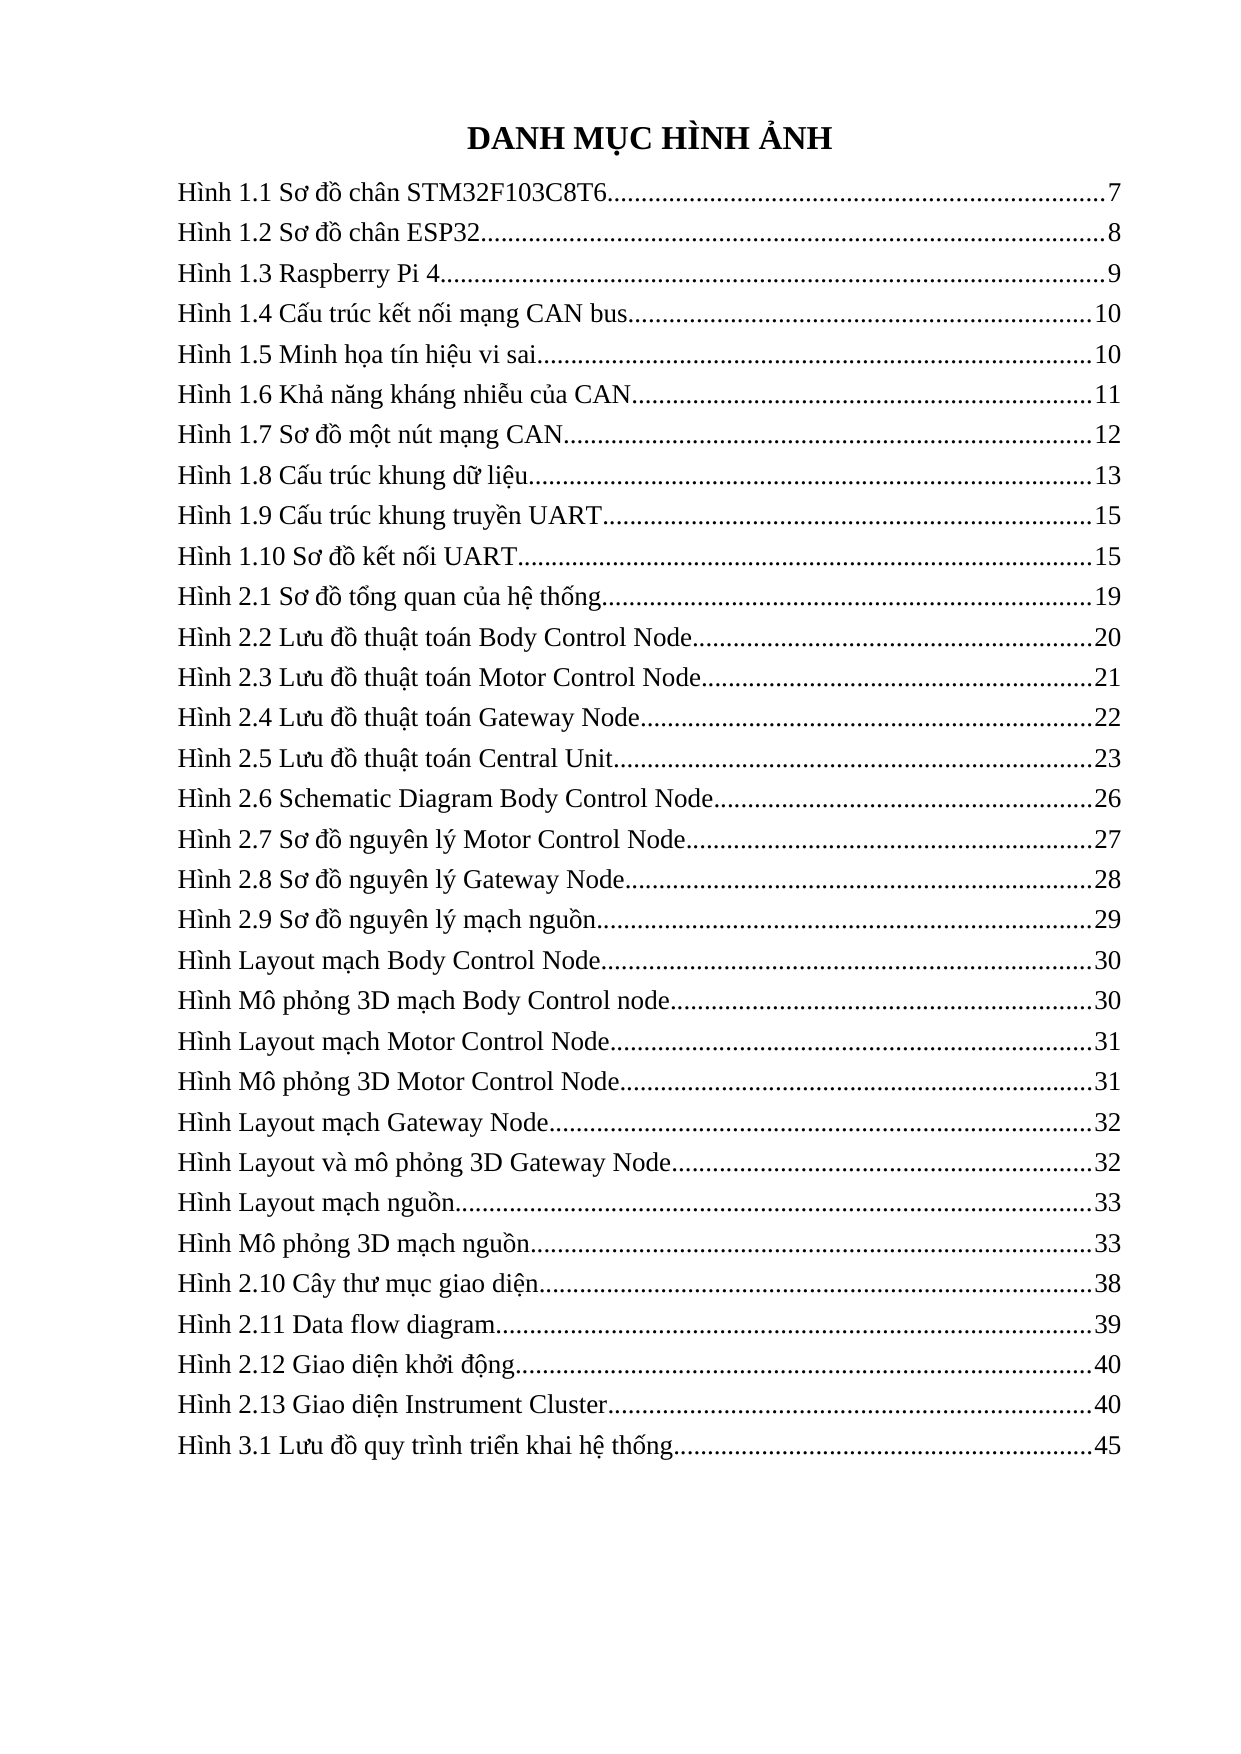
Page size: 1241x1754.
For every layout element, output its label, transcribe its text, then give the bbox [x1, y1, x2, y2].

text Hình Mô phỏng 3D mạch nguồn 33 [177, 1227, 1122, 1258]
text DANH MỤC HÌNH ẢNH [177, 118, 1122, 156]
text Hình 1.10 Sơ đồ kết nối UART 15 [177, 540, 1122, 571]
text Hình Layout mạch nguồn 33 [177, 1187, 1122, 1218]
text Hình 3.1 Lưu đồ quy trình triển khai hệ thống 45 [177, 1429, 1122, 1460]
text Hình 1.8 Cấu trúc khung dữ liệu 13 [177, 459, 1122, 490]
text Hình 1.2 Sơ đồ chân ESP32 8 [177, 217, 1122, 248]
text Hình 1.5 Minh họa tín hiệu vi sai 10 [177, 338, 1122, 369]
text Hình 2.9 Sơ đồ nguyên lý mạch nguồn 29 [177, 904, 1122, 935]
text Hình 1.9 Cấu trúc khung truyền UART 15 [177, 499, 1122, 531]
text Hình 2.6 Schematic Diagram Body Control Node 26 [177, 782, 1122, 813]
text Hình 1.4 Cấu trúc kết nối mạng CAN bus 10 [177, 297, 1122, 328]
text Hình 2.13 Giao diện Instrument Cluster 40 [177, 1389, 1122, 1420]
text Hình 2.10 Cây thư mục giao diện 38 [177, 1267, 1122, 1298]
text Hình 1.6 Khả năng kháng nhiễu của CAN 11 [177, 378, 1122, 409]
text Hình 2.7 Sơ đồ nguyên lý Motor Control Node 27 [177, 823, 1122, 854]
text Hình 1.1 Sơ đồ chân STM32F103C8T6 7 [177, 176, 1122, 207]
text Hình 2.11 Data flow diagram 39 [177, 1308, 1122, 1339]
text Hình 2.2 Lưu đồ thuật toán Body Control Node 20 [177, 621, 1122, 652]
text Hình 2.5 Lưu đồ thuật toán Central Unit 23 [177, 742, 1122, 773]
text Hình 1.3 Raspberry Pi 4 9 [177, 257, 1122, 288]
text Hình 2.1 Sơ đồ tổng quan của hệ thống 19 [177, 580, 1122, 611]
text Hình 1.7 Sơ đồ một nút mạng CAN 12 [177, 419, 1122, 450]
text Hình Layout và mô phỏng 3D Gateway Node 32 [177, 1146, 1122, 1177]
text Hình Layout mạch Motor Control Node 31 [177, 1025, 1122, 1056]
text Hình 2.12 Giao diện khởi động 40 [177, 1348, 1122, 1379]
text Hình 2.4 Lưu đồ thuật toán Gateway Node 22 [177, 702, 1122, 733]
text Hình Layout mạch Body Control Node 30 [177, 944, 1122, 975]
text Hình Mô phỏng 3D mạch Body Control node 30 [177, 984, 1122, 1016]
text Hình 2.3 Lưu đồ thuật toán Motor Control Node 21 [177, 661, 1122, 692]
text Hình Layout mạch Gateway Node 32 [177, 1106, 1122, 1137]
text Hình Mô phỏng 3D Motor Control Node 31 [177, 1065, 1122, 1096]
text Hình 2.8 Sơ đồ nguyên lý Gateway Node 28 [177, 863, 1122, 894]
